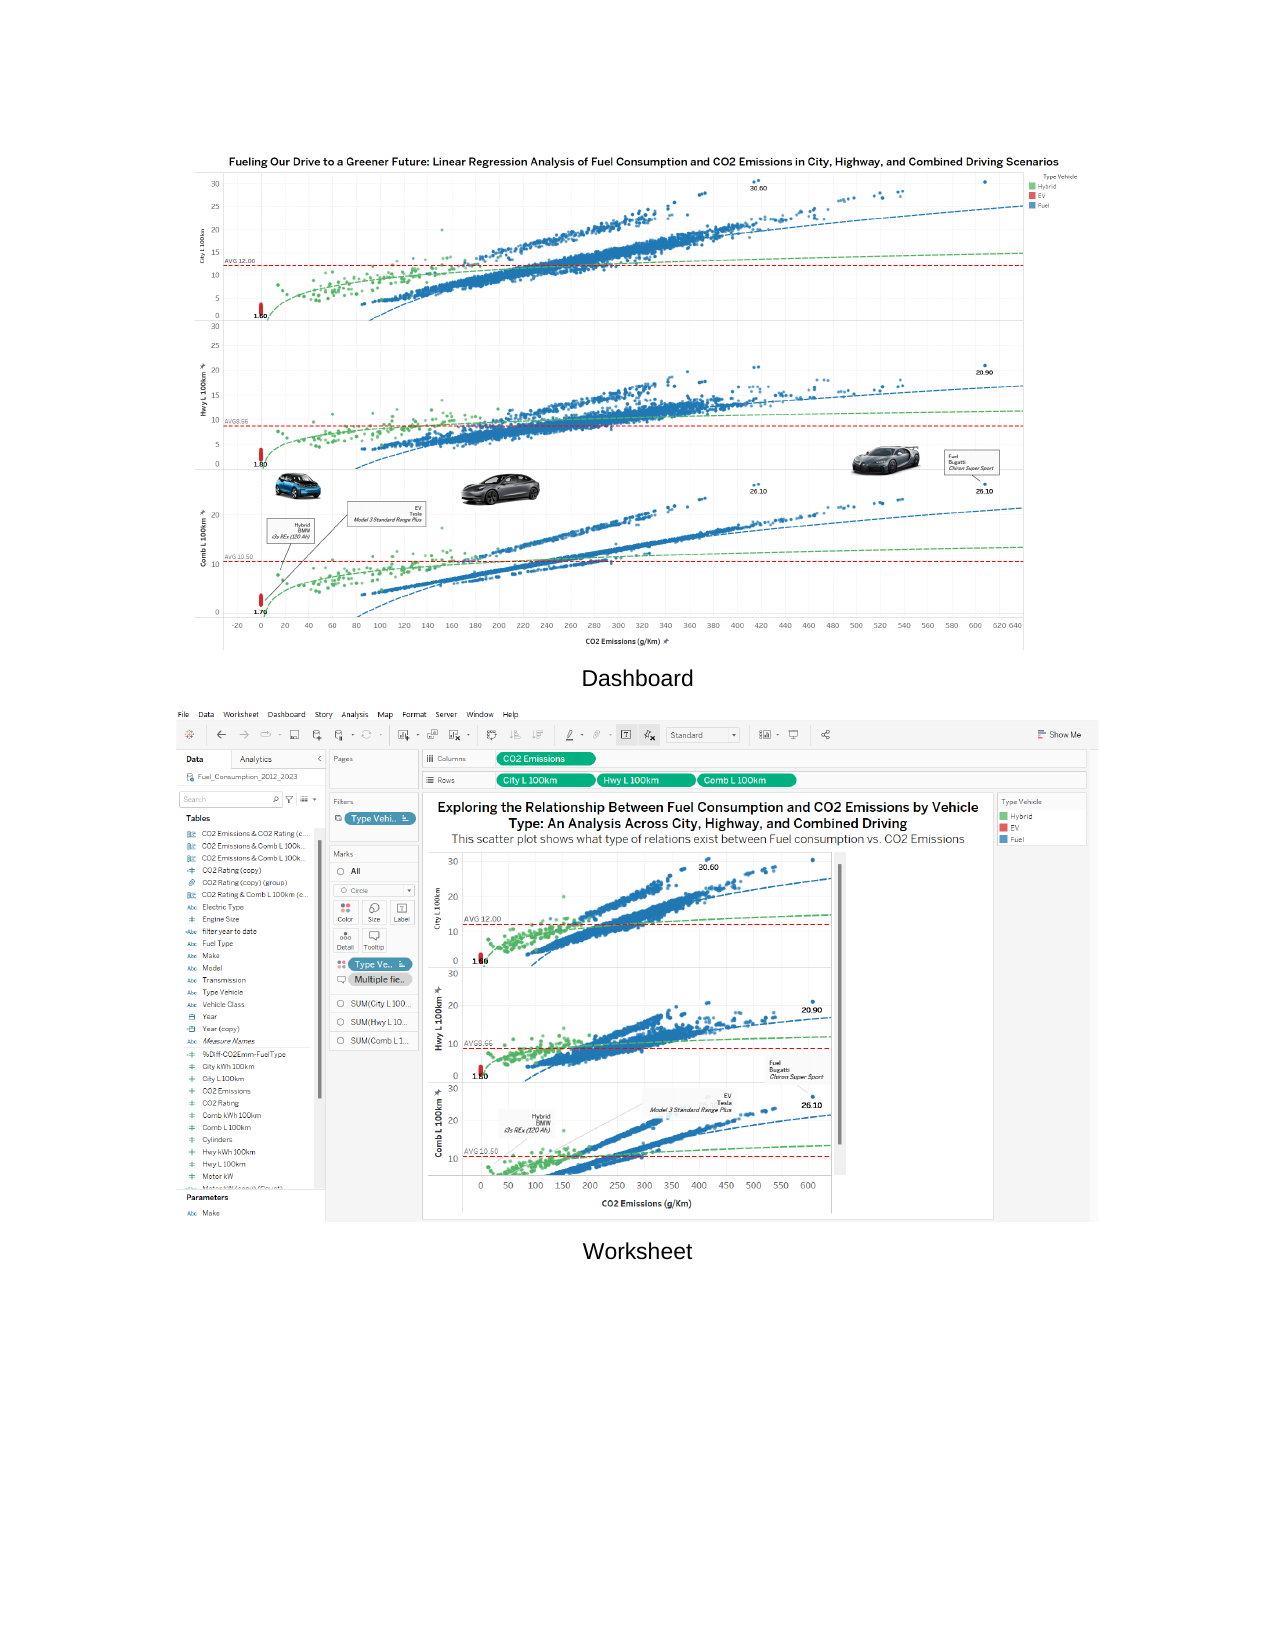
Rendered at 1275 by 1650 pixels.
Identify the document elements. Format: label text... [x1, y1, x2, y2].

text Dashboard [150, 665, 1125, 691]
picture [176, 707, 1099, 1222]
picture [189, 150, 1086, 652]
text Worksheet [150, 1238, 1125, 1264]
